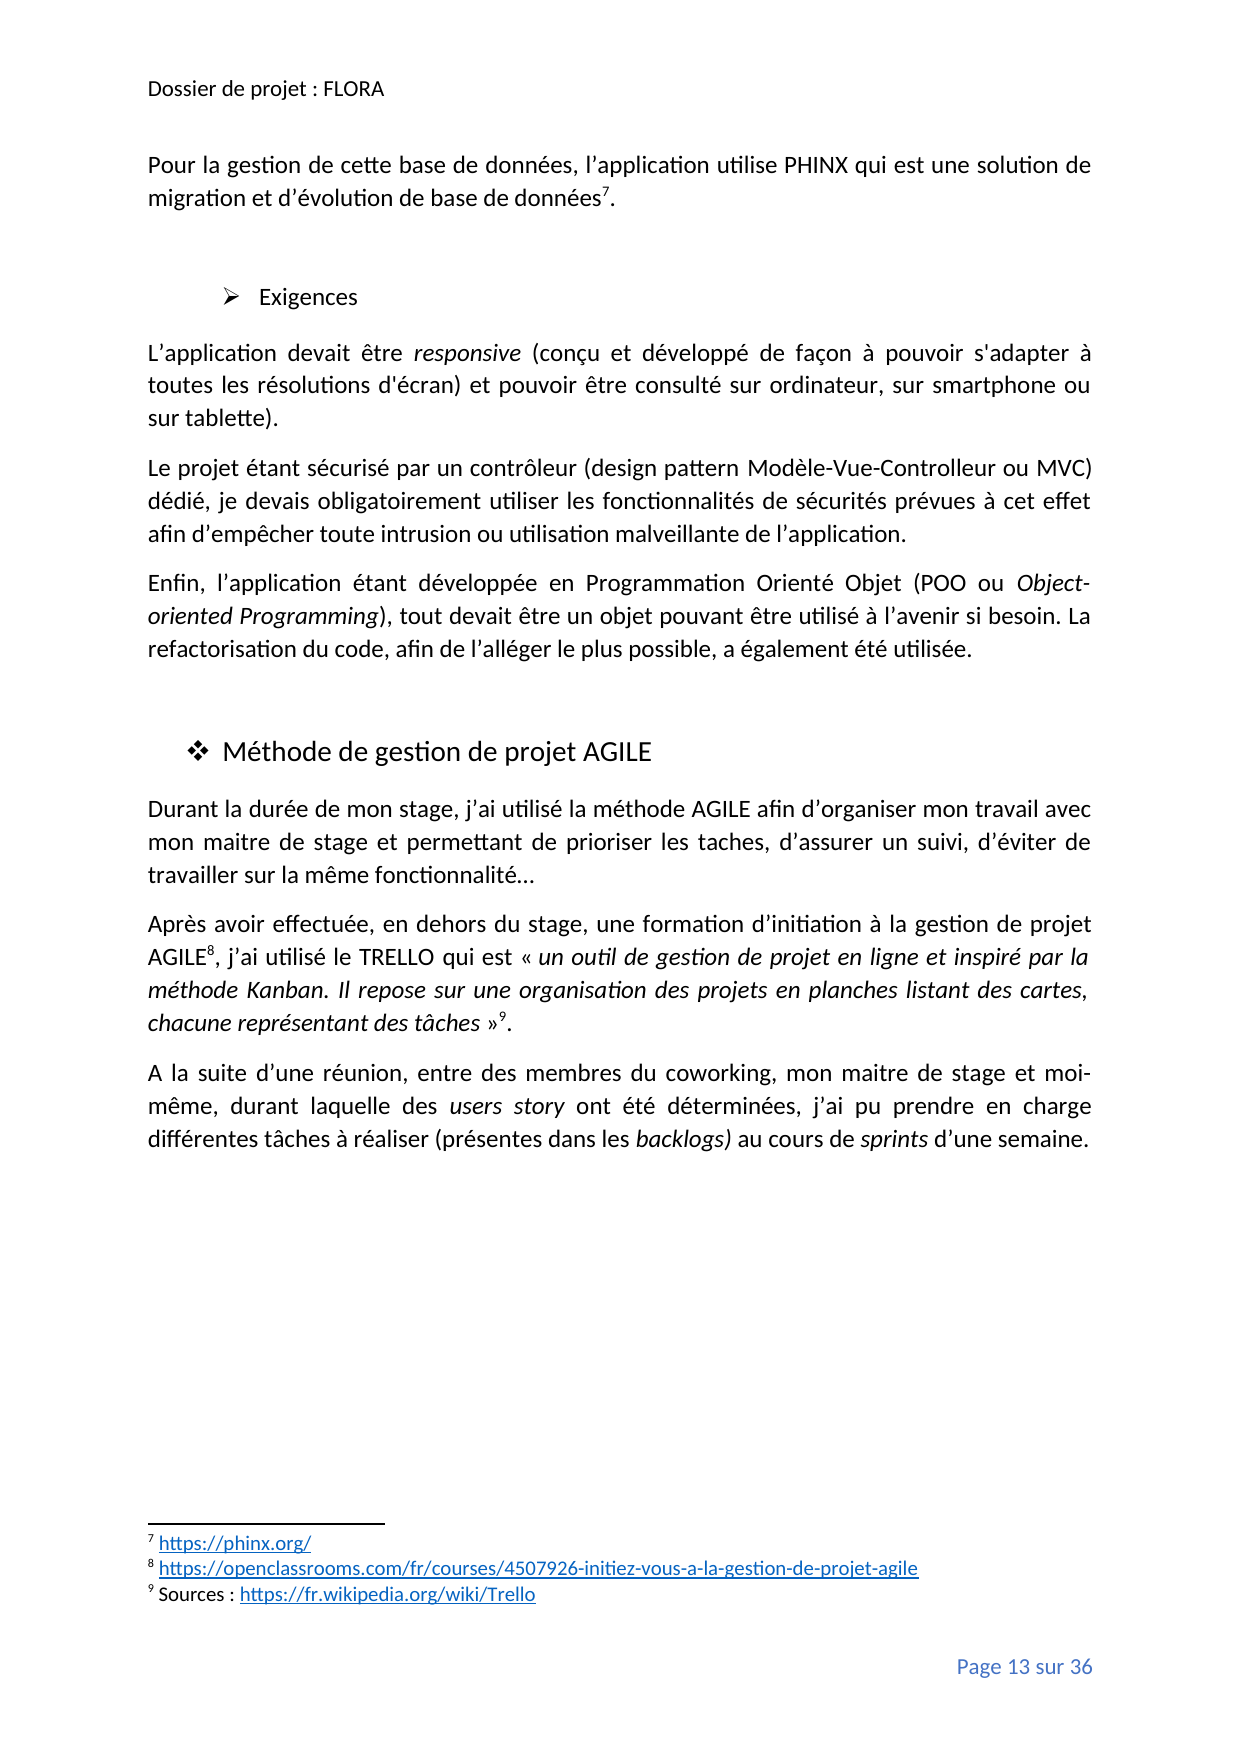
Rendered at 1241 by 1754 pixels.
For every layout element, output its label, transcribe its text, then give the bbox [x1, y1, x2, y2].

text Enfin, l’application étant développée en Programmation Orienté Objet (POO ou Object-oriented Programming), tout devait être un objet pouvant être utilisé à l’avenir si besoin. La refactorisation du code, afin de l’alléger le plus possible, a également été utilisée. [148, 568, 1093, 664]
text Après avoir effectuée, en dehors du stage, une formation d’initiation à la gestion de projet AGILE, j’ai utilisé le TRELLO qui est « un outil de gestion de projet en ligne et inspiré par la méthode Kanban. Il repose sur une organisation des projets en planches listant des cartes, chacune représentant des tâches ». [148, 909, 1093, 1038]
text Durant la durée de mon stage, j’ai utilisé la méthode AGILE afin d’organiser mon travail avec mon maitre de stage et permettant de prioriser les taches, d’assurer un suivi, d’éviter de travailler sur la même fonctionnalité… [148, 793, 1093, 889]
text L’application devait être responsive (conçu et développé de façon à pouvoir s'adapter à toutes les résolutions d'écran) et pouvoir être consulté sur ordinateur, sur smartphone ou sur tablette). [148, 337, 1093, 433]
text Le projet étant sécurisé par un contrôleur (design pattern Modèle-Vue-Controlleur ou MVC) dédié, je devais obligatoirement utiliser les fonctionnalités de sécurités prévues à cet effet afin d’empêcher toute intrusion ou utilisation malveillante de l’application. [148, 452, 1093, 548]
subtitle Méthode de gestion de projet AGILE [185, 733, 1093, 768]
subtitle Exigences [221, 281, 1093, 312]
text Pour la gestion de cette base de données, l’application utilise PHINX qui est une solution de migration et d’évolution de base de données. [148, 149, 1093, 213]
text A la suite d’une réunion, entre des membres du coworking, mon maitre de stage et moi-même, durant laquelle des users story ont été déterminées, j’ai pu prendre en charge différentes tâches à réaliser (présentes dans les backlogs) au cours de sprints d’une semaine. [148, 1057, 1093, 1153]
